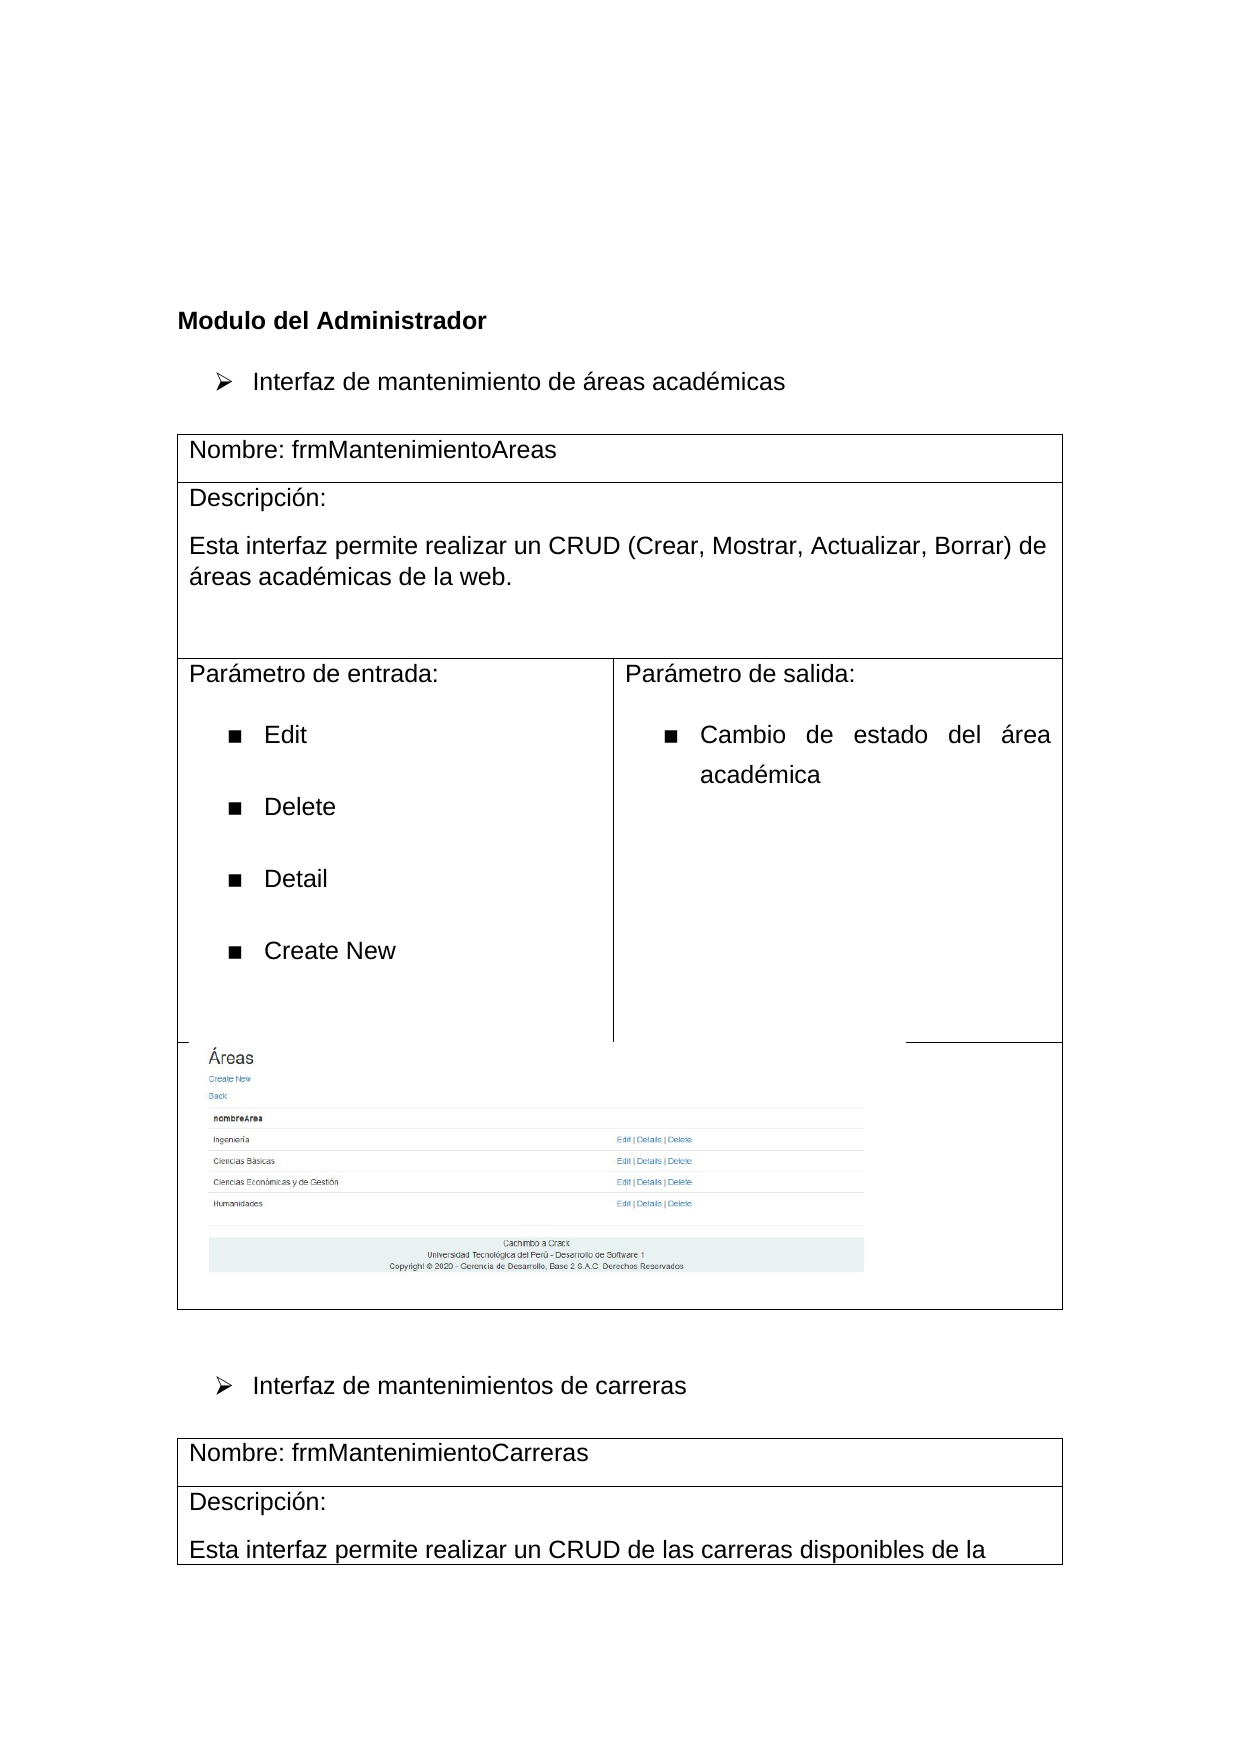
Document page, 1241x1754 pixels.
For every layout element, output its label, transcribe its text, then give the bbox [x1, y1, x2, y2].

table_cell Descripción: Esta interfaz permite realizar un CRUD (Crear, Mostrar, Actualizar, Borrar) de áreas académicas de la web. [178, 483, 1062, 657]
table_header Nombre: frmMantenimientoAreas [178, 435, 1062, 482]
table_cell Parámetro de salida: Cambio de estado del área académica [614, 659, 1062, 1042]
table_cell Parámetro de entrada: Edit Delete Detail Create New [178, 659, 613, 1042]
text Modulo del Administrador [177, 306, 1063, 335]
table_cell [178, 1043, 1062, 1309]
table_header Nombre: frmMantenimientoCarreras [178, 1439, 1062, 1486]
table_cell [178, 1487, 1062, 1563]
list Interfaz de mantenimiento de áreas académicas [215, 354, 1063, 405]
list Interfaz de mantenimientos de carreras [215, 1357, 1063, 1409]
picture [188, 1042, 907, 1290]
